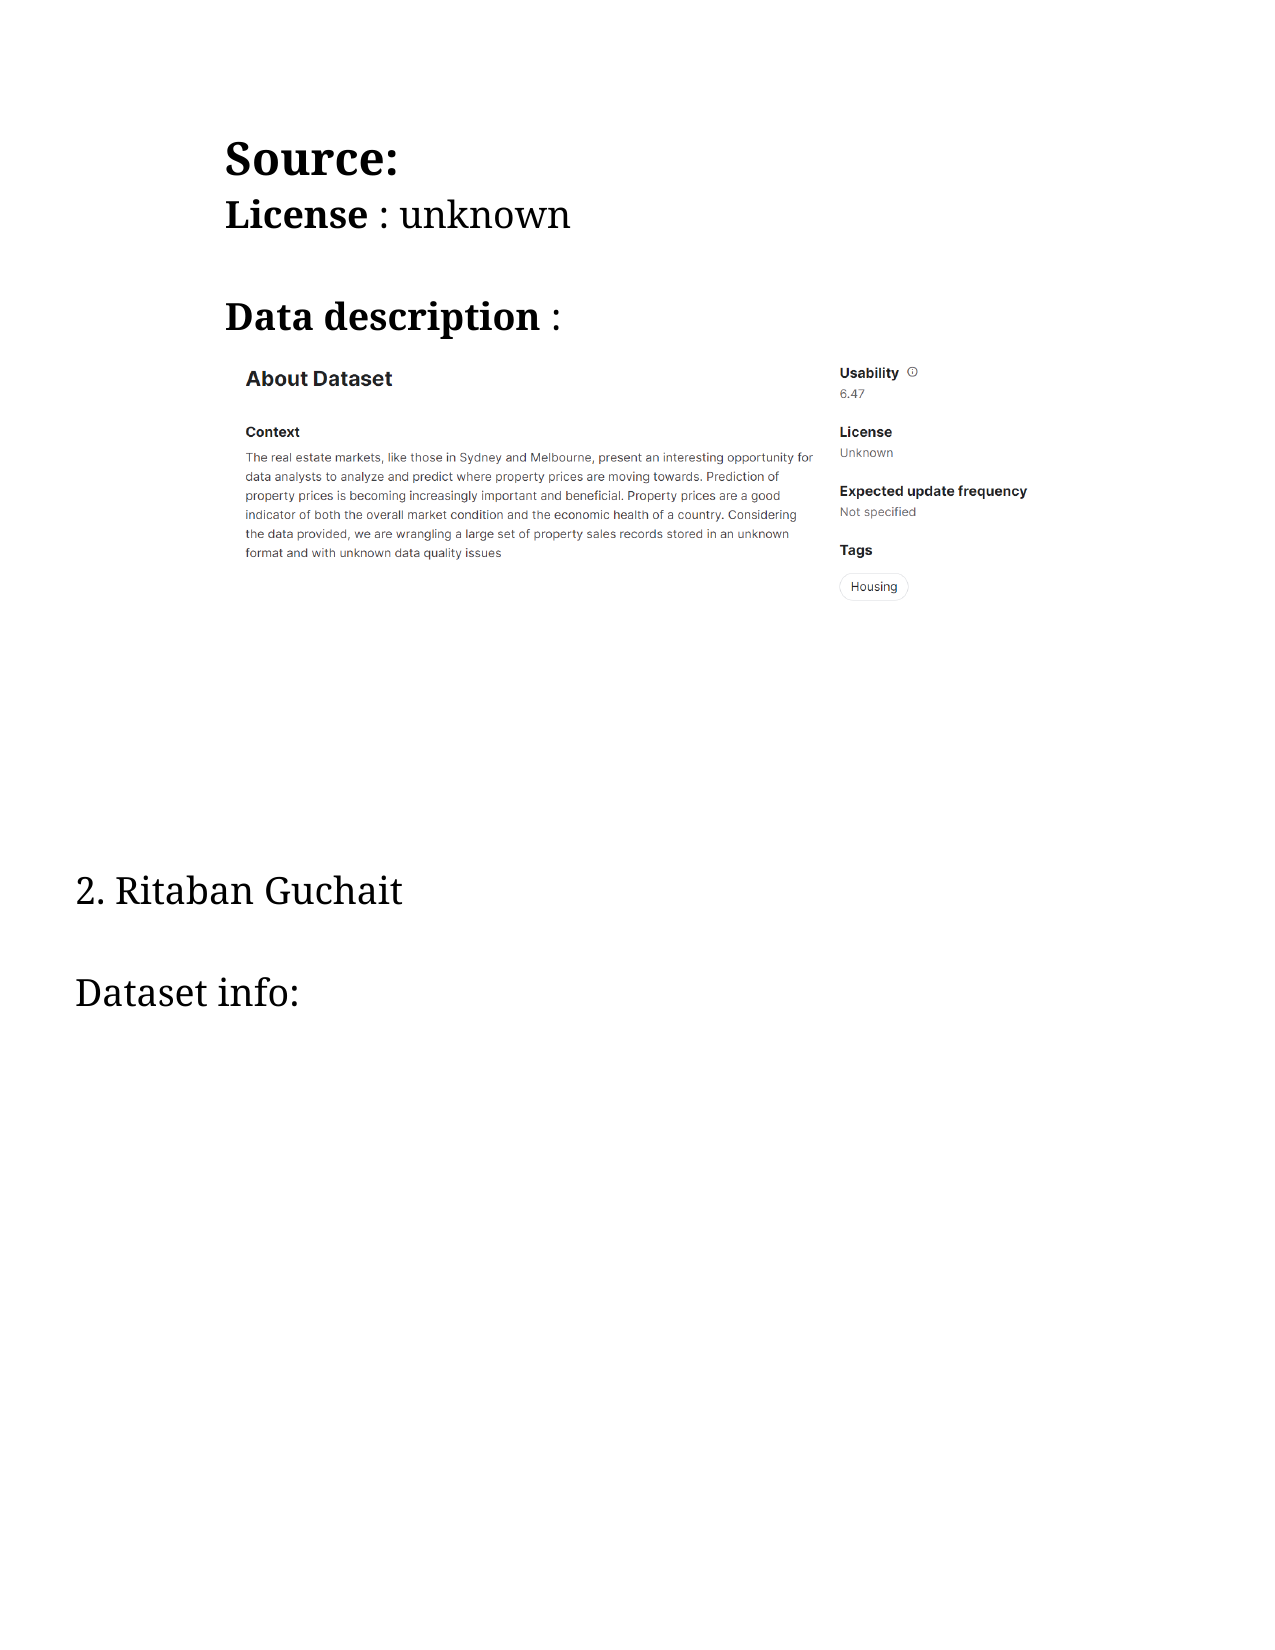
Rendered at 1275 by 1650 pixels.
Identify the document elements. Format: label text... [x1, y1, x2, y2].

text Dataset info: [75, 966, 1200, 1017]
list Source: [225, 126, 1200, 188]
picture [225, 341, 1041, 609]
list Data description : [225, 291, 1200, 342]
list License : unknown [225, 188, 1200, 239]
text 2. Ritaban Guchait [75, 864, 1200, 915]
